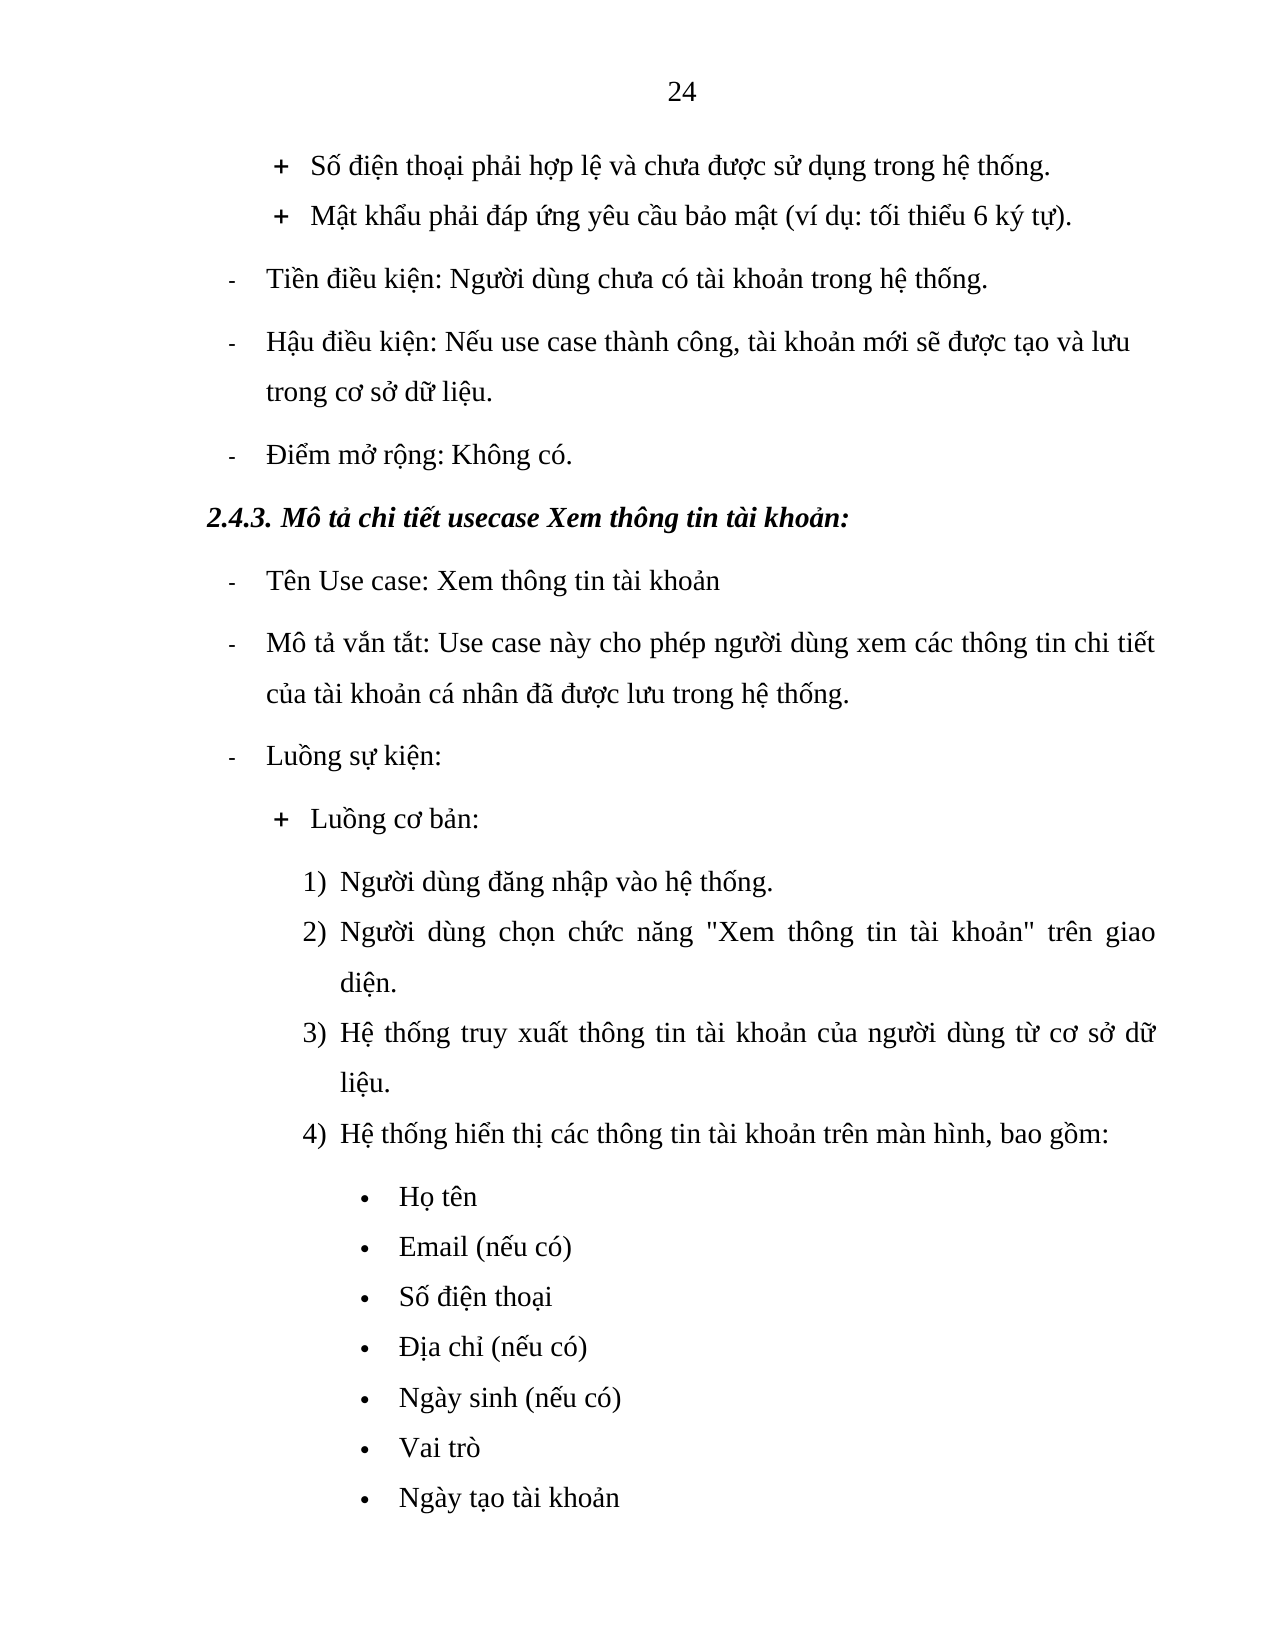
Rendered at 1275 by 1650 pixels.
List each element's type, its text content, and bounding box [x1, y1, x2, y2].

text Hệ thống truy xuất thông tin tài khoản của người dùng từ cơ sở dữ liệu. [302, 1015, 1157, 1099]
list Email (nếu có) [361, 1229, 1157, 1262]
text Mô tả vắn tắt: Use case này cho phép người dùng xem các thông tin chi tiết của tài khoản cá nhân đã được lưu trong hệ thống. [228, 625, 1157, 709]
text Tên Use case: Xem thông tin tài khoản [228, 563, 1157, 596]
text Tiền điều kiện: Người dùng chưa có tài khoản trong hệ thống. [228, 261, 1157, 294]
text Hậu điều kiện: Nếu use case thành công, tài khoản mới sẽ được tạo và lưu trong cơ sở dữ liệu. [228, 324, 1157, 408]
list Địa chỉ (nếu có) [361, 1329, 1157, 1363]
list Họ tên [361, 1179, 1157, 1212]
text Người dùng chọn chức năng "Xem thông tin tài khoản" trên giao diện. [302, 914, 1157, 998]
text Luồng cơ bản: [273, 801, 1157, 835]
text Mật khẩu phải đáp ứng yêu cầu bảo mật (ví dụ: tối thiểu 6 ký tự). [273, 198, 1157, 232]
text Luồng sự kiện: [228, 738, 1157, 772]
list Vai trò [361, 1430, 1157, 1464]
text Số điện thoại phải hợp lệ và chưa được sử dụng trong hệ thống. [273, 148, 1157, 181]
list Số điện thoại [361, 1279, 1157, 1313]
subtitle Mô tả chi tiết usecase Xem thông tin tài khoản: [207, 500, 1157, 533]
text Hệ thống hiển thị các thông tin tài khoản trên màn hình, bao gồm: [302, 1116, 1157, 1149]
list Người dùng đăng nhập vào hệ thống. [302, 864, 1157, 898]
text Điểm mở rộng: Không có. [228, 437, 1157, 471]
list Ngày sinh (nếu có) [361, 1380, 1157, 1413]
list Ngày tạo tài khoản [361, 1481, 1157, 1514]
